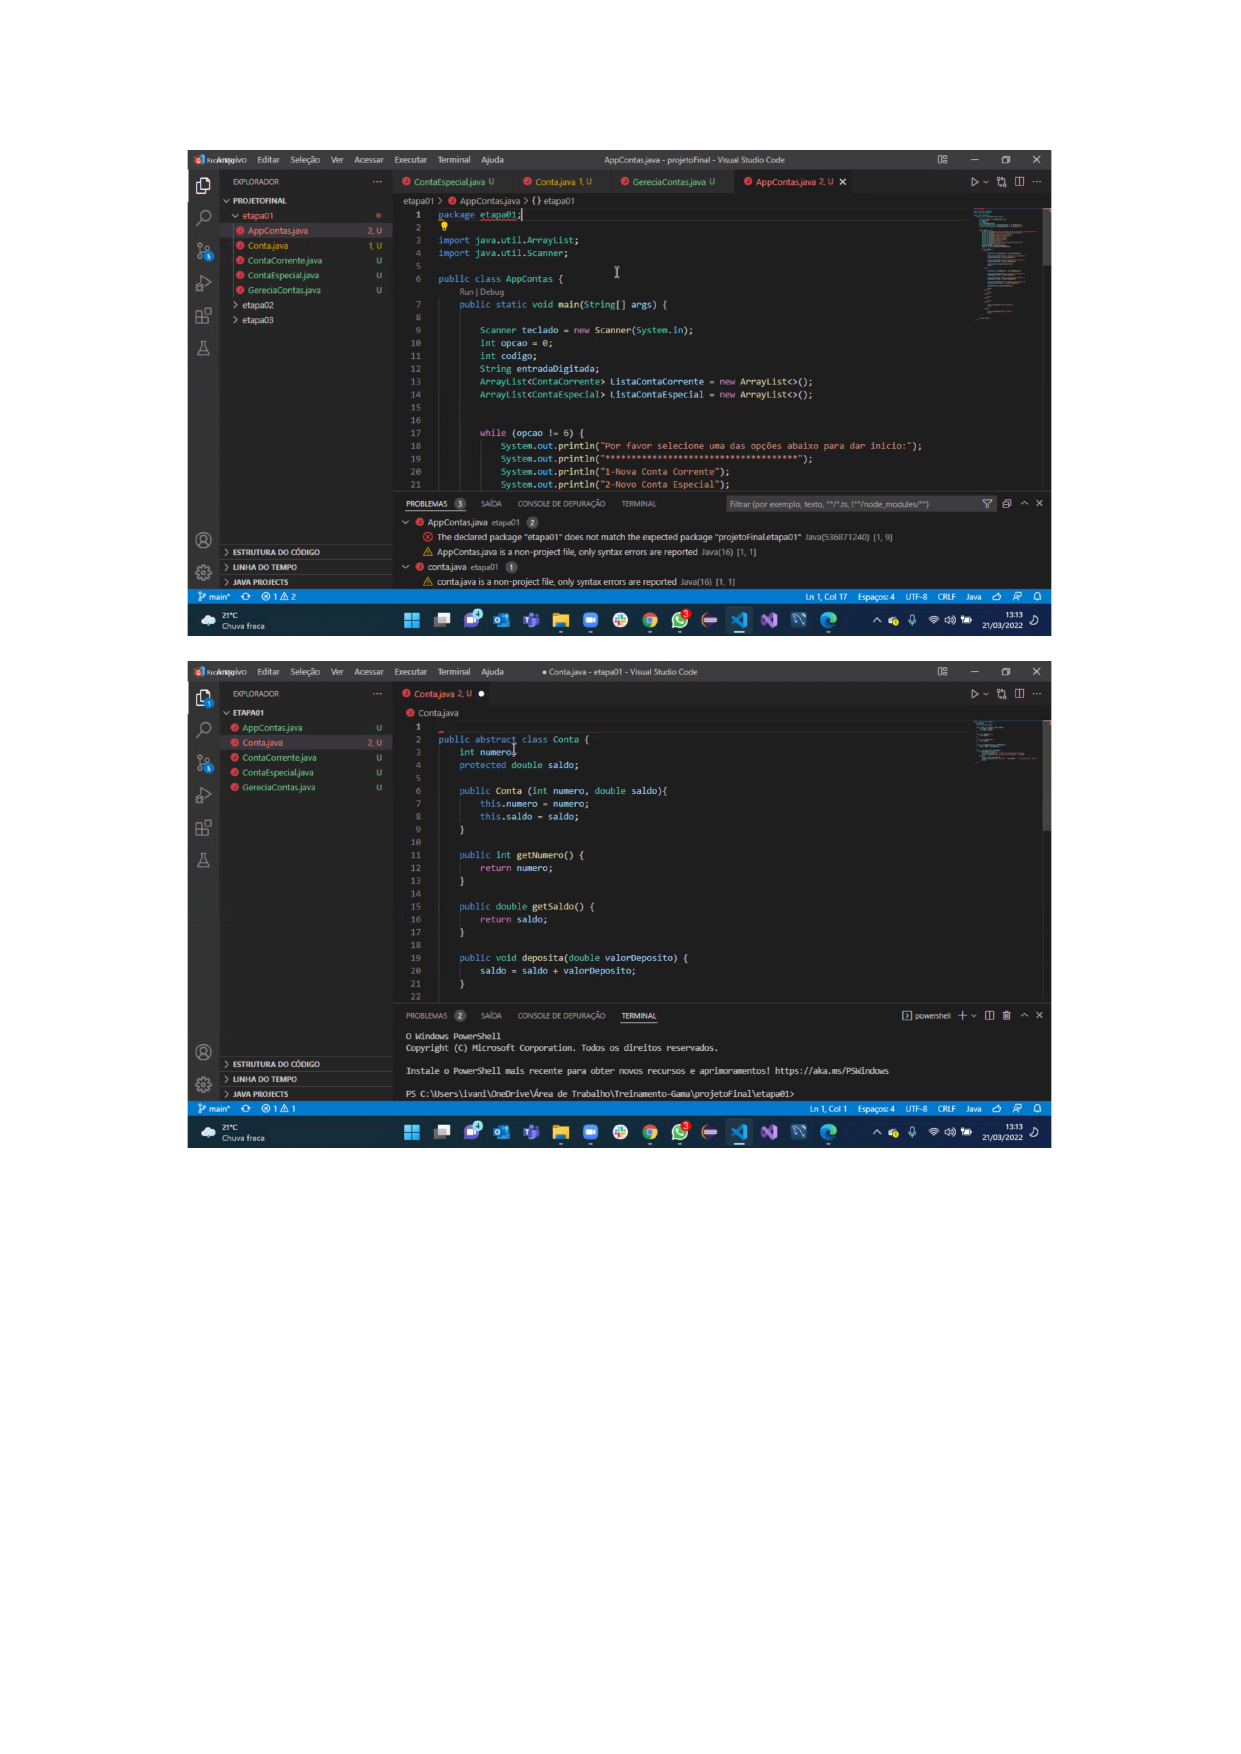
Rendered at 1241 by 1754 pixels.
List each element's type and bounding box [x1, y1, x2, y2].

picture [187, 661, 1052, 1148]
picture [187, 150, 1052, 636]
